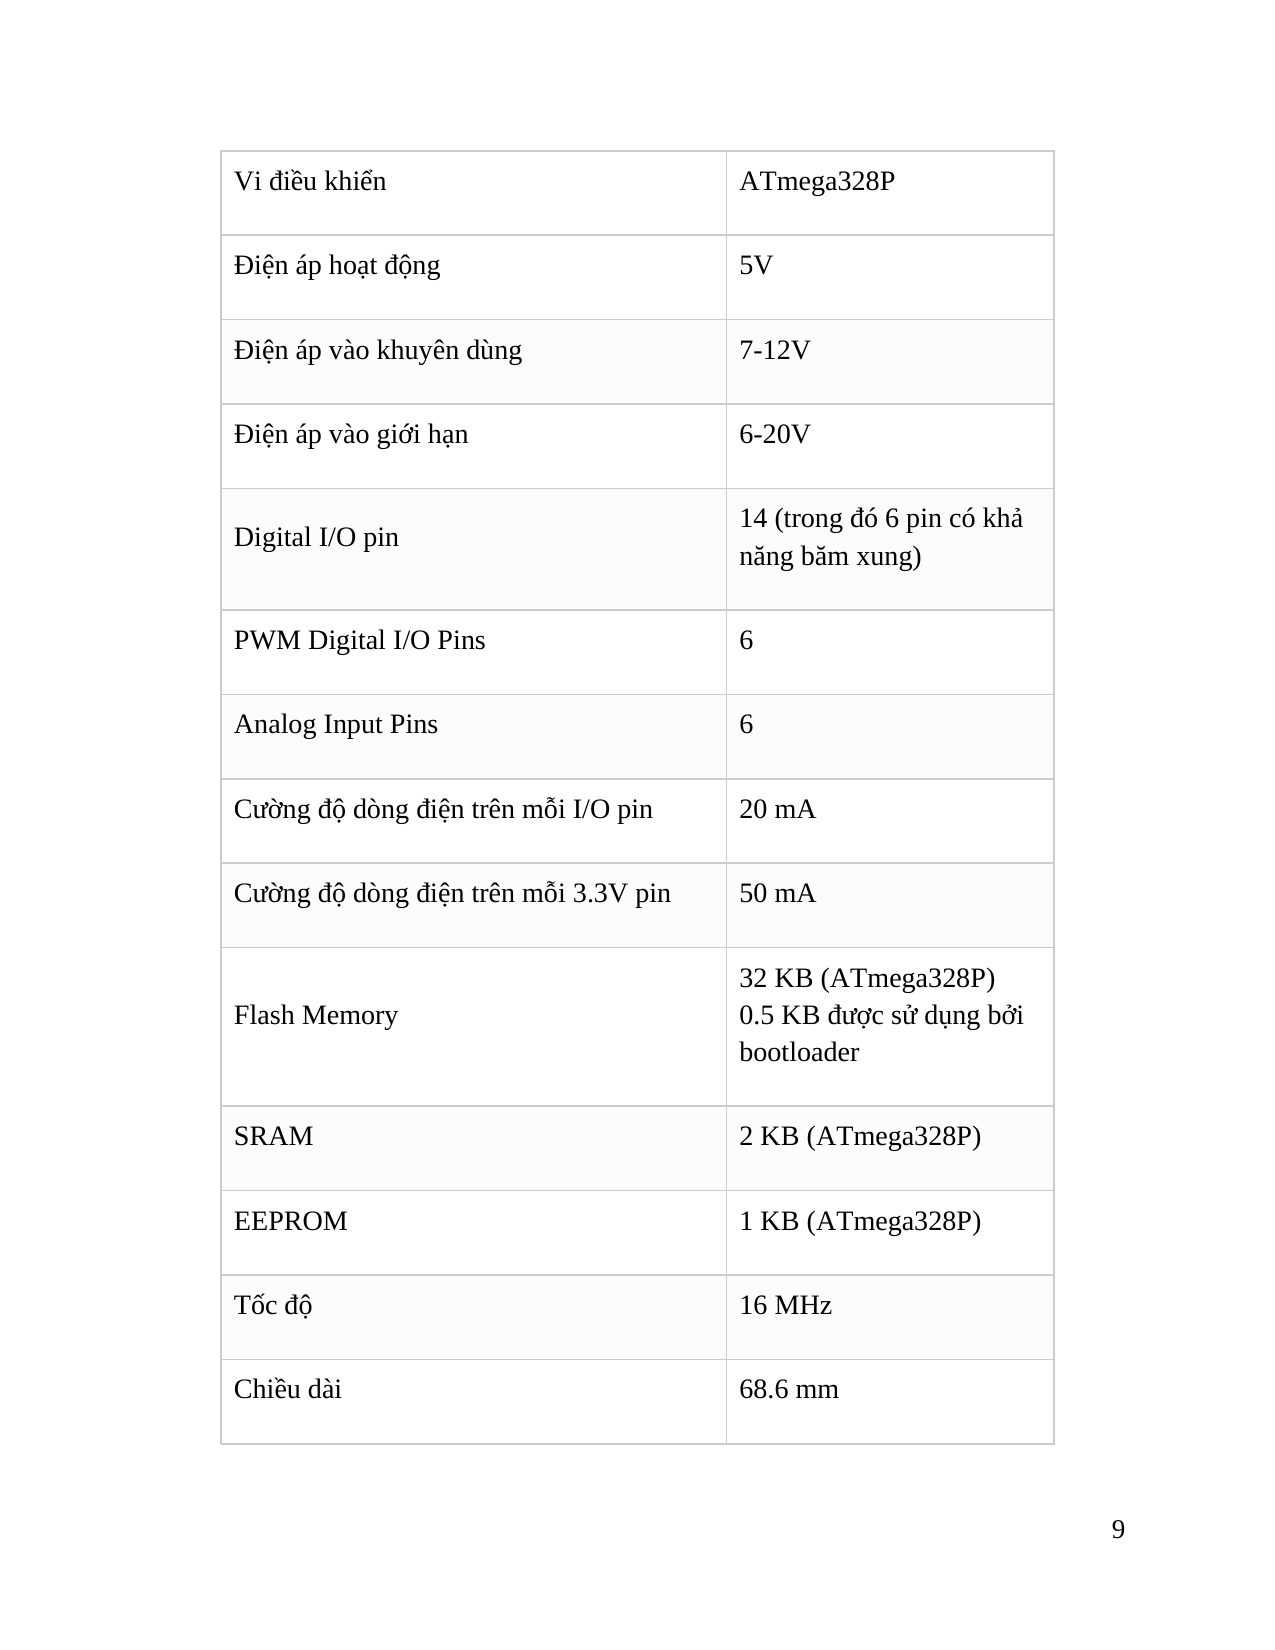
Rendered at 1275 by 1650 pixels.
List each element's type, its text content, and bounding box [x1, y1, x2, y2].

table_cell 7-12V [727, 320, 1053, 403]
table_cell 20 mA [727, 780, 1053, 862]
table_cell Chiều dài [222, 1360, 726, 1443]
table_cell 2 KB (ATmega328P) [727, 1107, 1053, 1190]
table_cell Digital I/O pin [222, 489, 726, 609]
table_cell Tốc độ [222, 1276, 726, 1358]
table_cell Cường độ dòng điện trên mỗi I/O pin [222, 780, 726, 862]
table_cell 16 MHz [727, 1276, 1053, 1358]
table_cell Cường độ dòng điện trên mỗi 3.3V pin [222, 864, 726, 947]
table_cell Điện áp hoạt động [222, 236, 726, 319]
table_header ATmega328P [727, 152, 1053, 234]
table_cell 14 (trong đó 6 pin có khả năng băm xung) [727, 489, 1053, 609]
table_cell 50 mA [727, 864, 1053, 947]
table_cell 6 [727, 611, 1053, 693]
table_cell Flash Memory [222, 948, 726, 1105]
table_cell 5V [727, 236, 1053, 319]
table_cell 68.6 mm [727, 1360, 1053, 1443]
table_cell 32 KB (ATmega328P) 0.5 KB được sử dụng bởi bootloader [727, 948, 1053, 1105]
table_cell 6-20V [727, 405, 1053, 487]
table_cell Điện áp vào giới hạn [222, 405, 726, 487]
table_header Vi điều khiển [222, 152, 726, 234]
table_cell SRAM [222, 1107, 726, 1190]
table_cell EEPROM [222, 1191, 726, 1274]
table_cell Điện áp vào khuyên dùng [222, 320, 726, 403]
table_cell 6 [727, 695, 1053, 778]
table_cell 1 KB (ATmega328P) [727, 1191, 1053, 1274]
table_cell Analog Input Pins [222, 695, 726, 778]
table_cell PWM Digital I/O Pins [222, 611, 726, 693]
